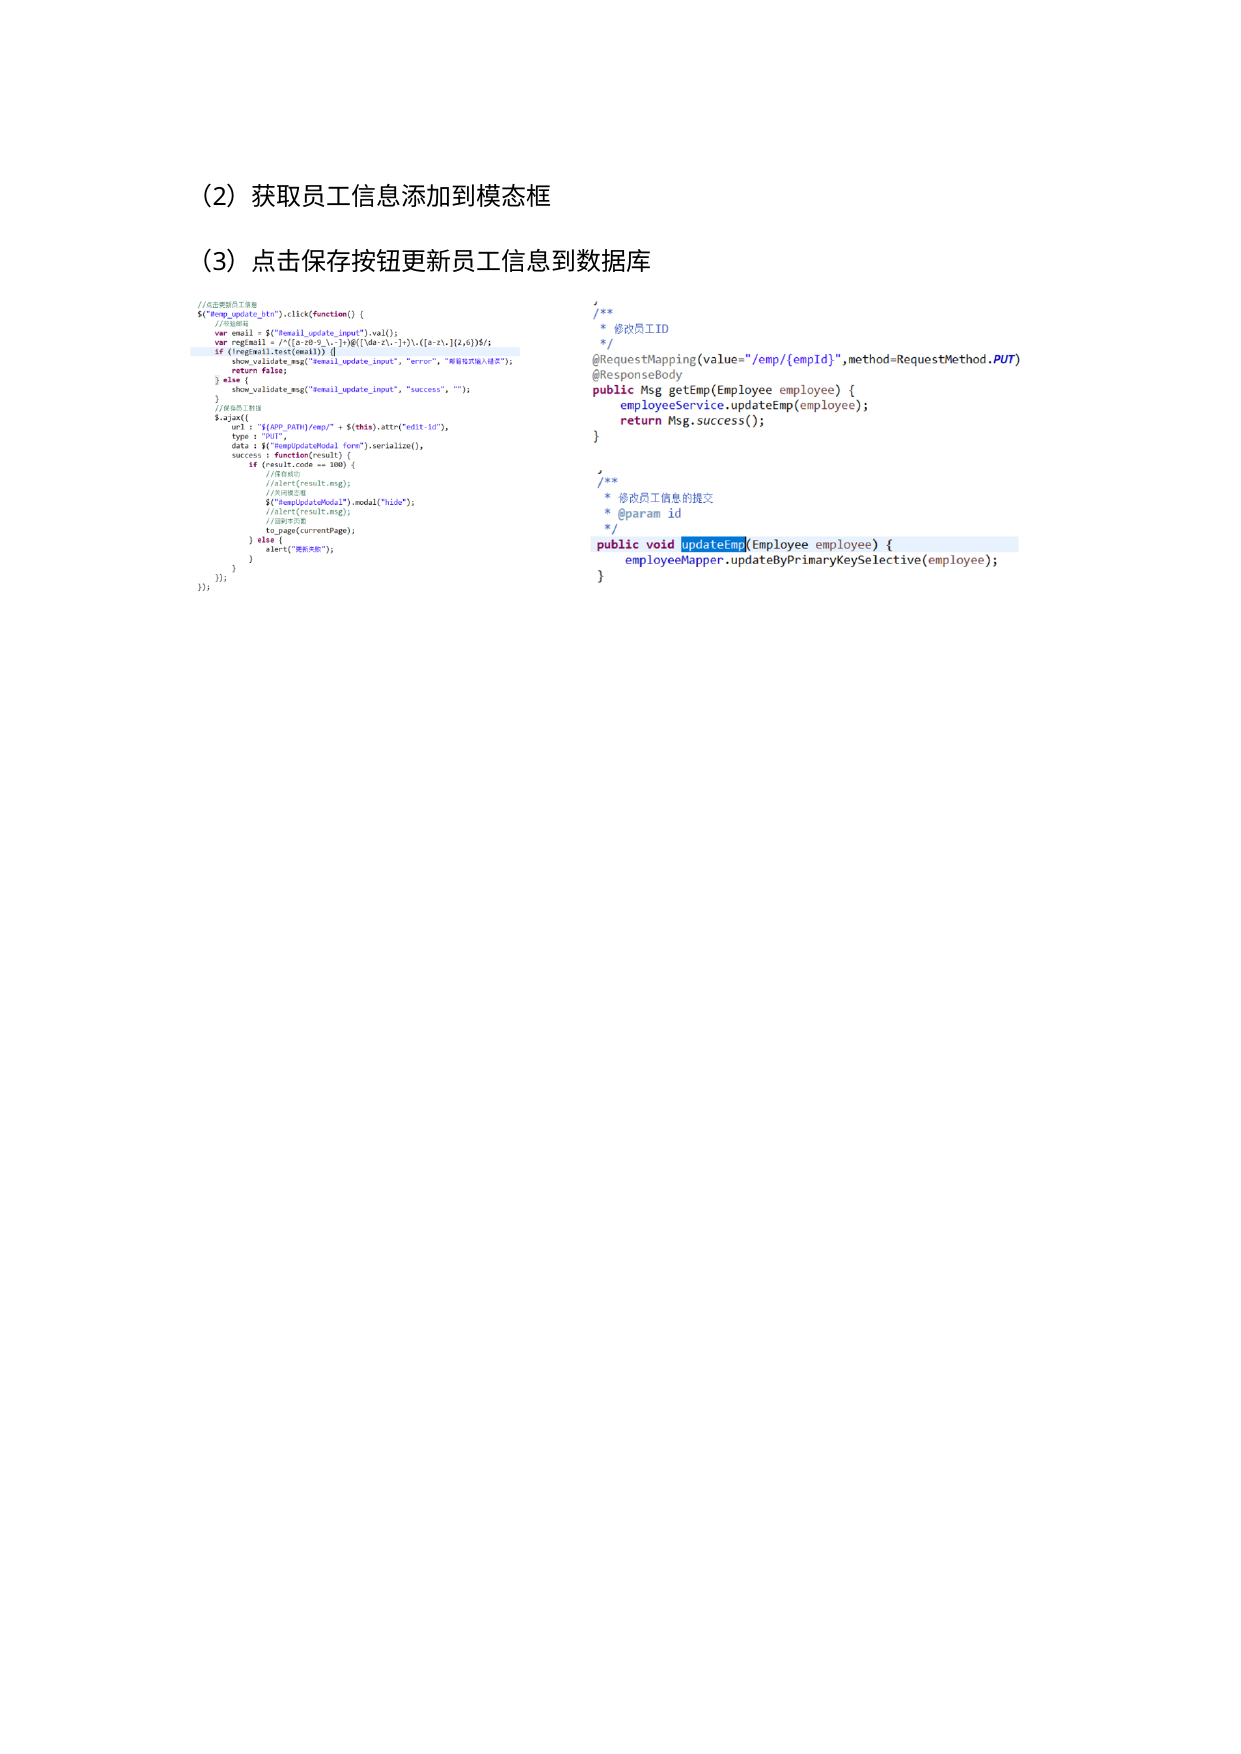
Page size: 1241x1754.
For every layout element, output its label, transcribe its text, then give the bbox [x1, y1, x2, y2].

text （2）获取员工信息添加到模态框 [187, 162, 1053, 227]
picture [187, 292, 1054, 616]
text （3）点击保存按钮更新员工信息到数据库 [187, 227, 1053, 292]
